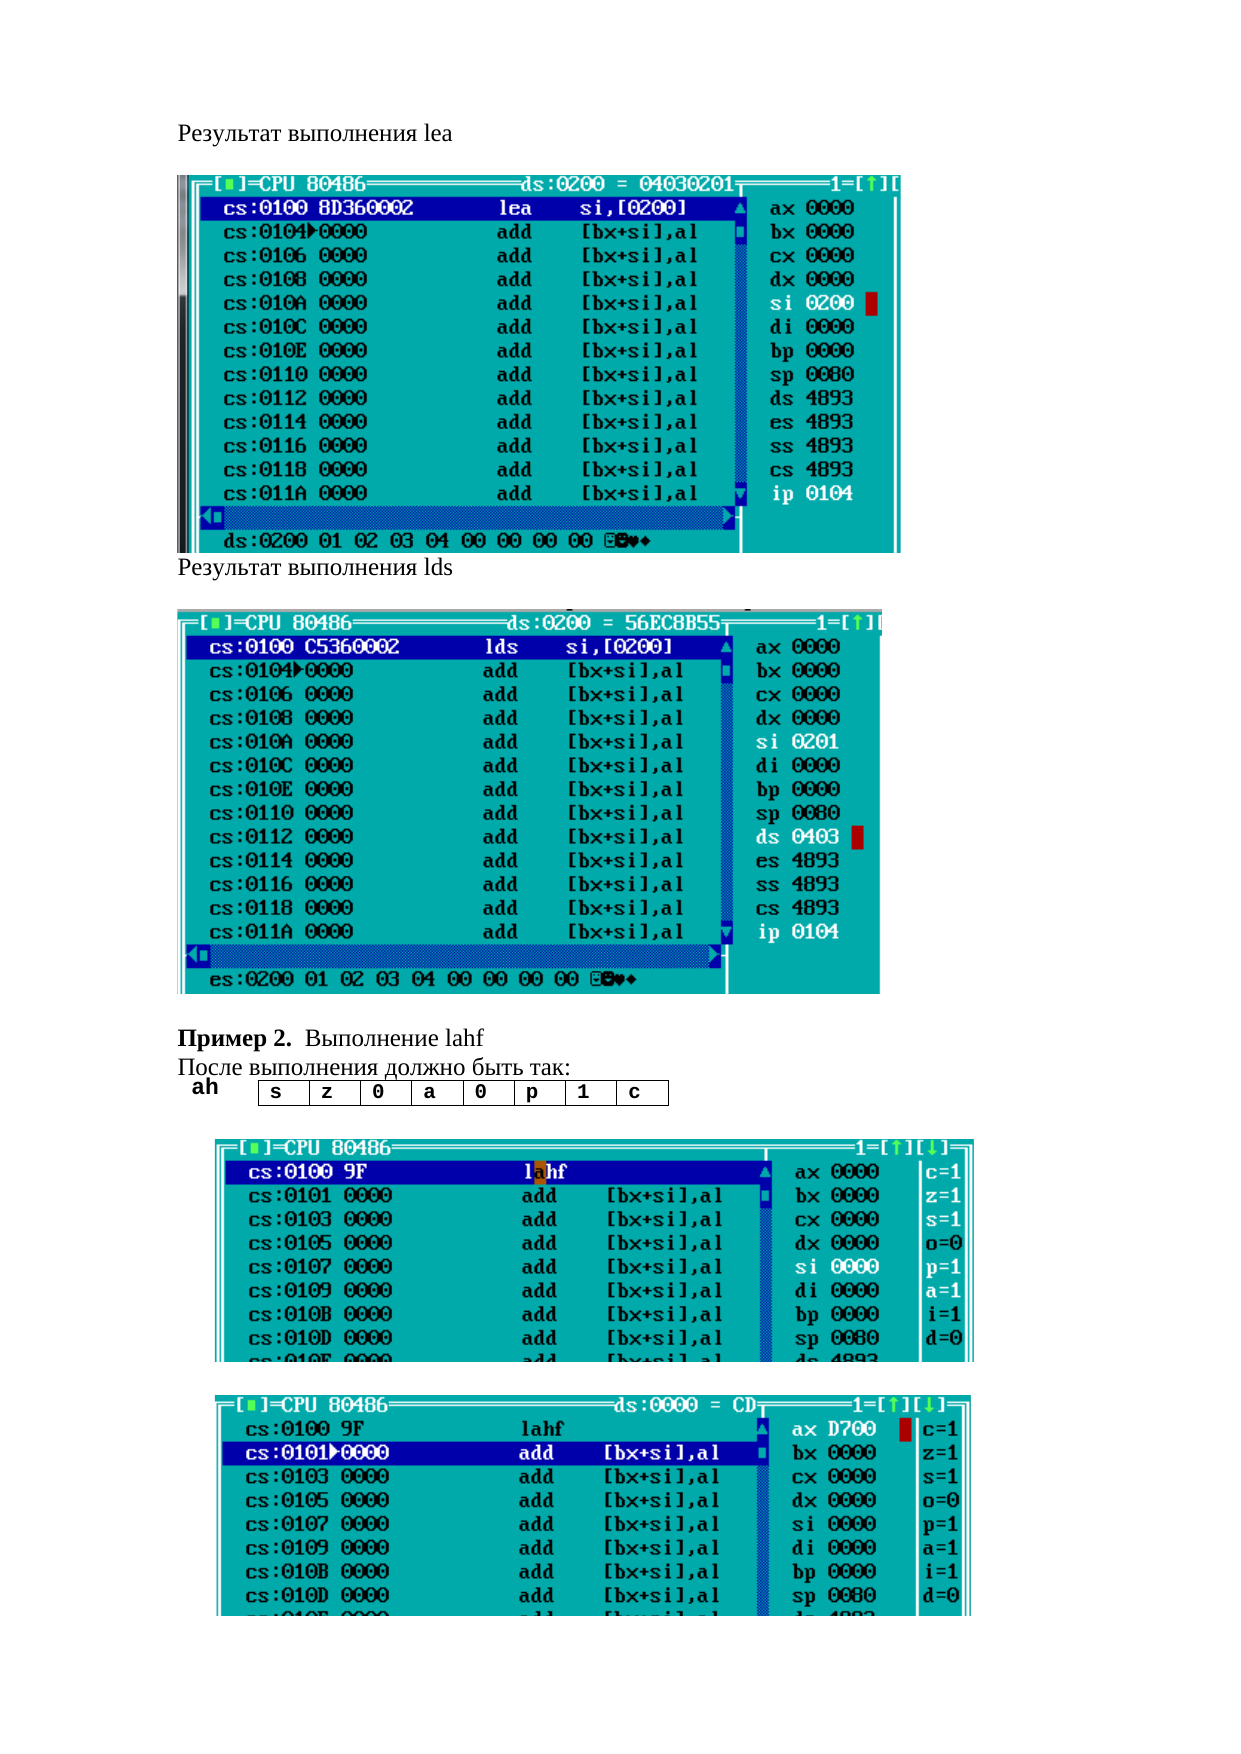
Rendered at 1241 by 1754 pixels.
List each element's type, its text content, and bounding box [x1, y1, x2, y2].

table_header 0 [464, 1081, 514, 1105]
table_header 0 [361, 1081, 411, 1105]
text После выполнения должно быть так: [177, 1052, 1152, 1080]
picture [214, 1395, 971, 1616]
picture [177, 609, 882, 994]
text Пример 2. Выполнение lahf [177, 1023, 1152, 1052]
table_header z [310, 1081, 360, 1105]
text Результат выполнения lds [177, 552, 1152, 581]
table_header s [259, 1081, 309, 1105]
picture [177, 175, 901, 553]
picture [214, 1139, 974, 1362]
text Результат выполнения lea [177, 118, 1152, 147]
table_header a [412, 1081, 463, 1105]
table_header p [515, 1081, 565, 1105]
table_header c [617, 1081, 668, 1105]
table_header 1 [566, 1081, 616, 1105]
